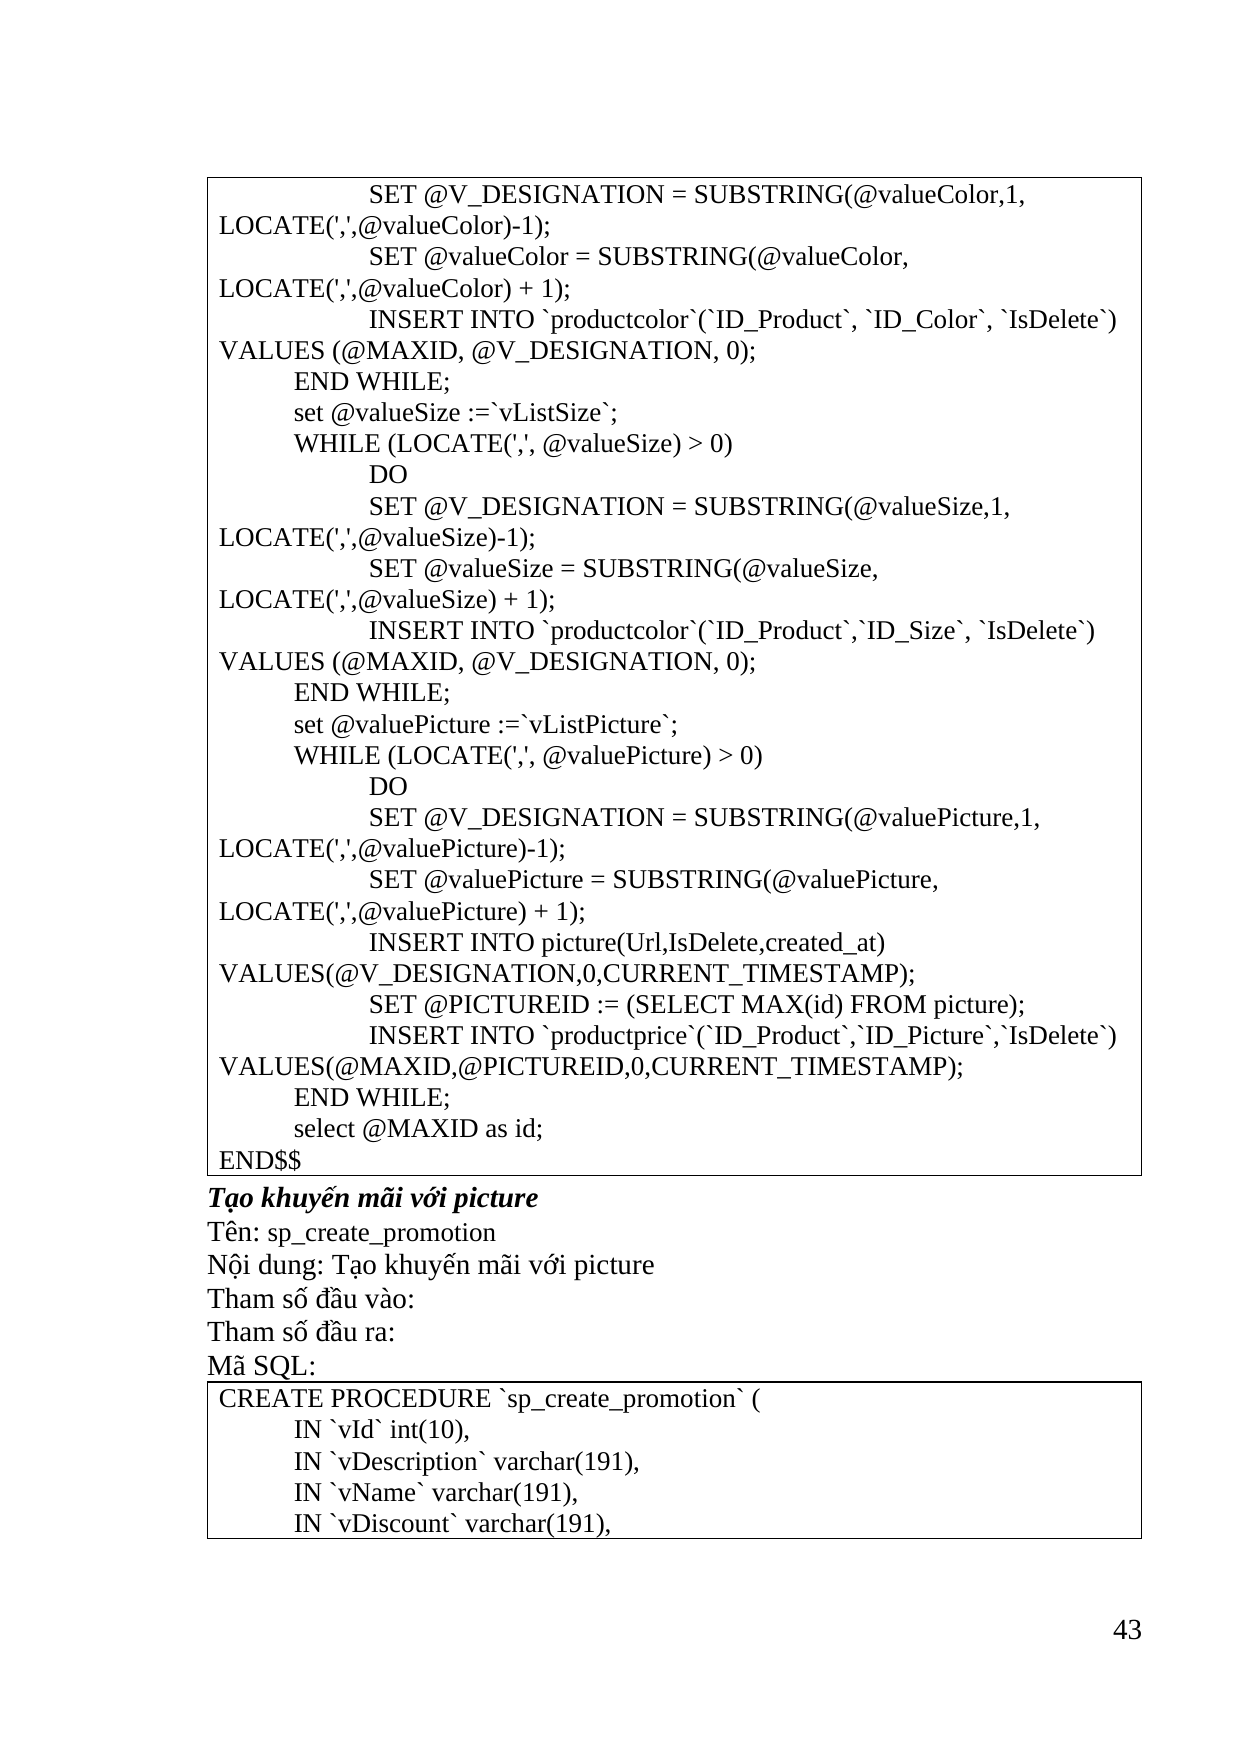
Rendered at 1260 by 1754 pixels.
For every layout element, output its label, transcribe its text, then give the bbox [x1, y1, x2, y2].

text Mã SQL: [207, 1348, 1142, 1381]
text Tham số đầu ra: [207, 1314, 1142, 1348]
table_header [208, 1383, 1141, 1538]
text Tham số đầu vào: [207, 1281, 1142, 1314]
text Tên: sp_create_promotion [207, 1214, 1142, 1247]
text Nội dung: Tạo khuyến mãi với picture [207, 1247, 1142, 1281]
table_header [208, 178, 1141, 1175]
subtitle Tạo khuyến mãi với picture [207, 1180, 1142, 1214]
